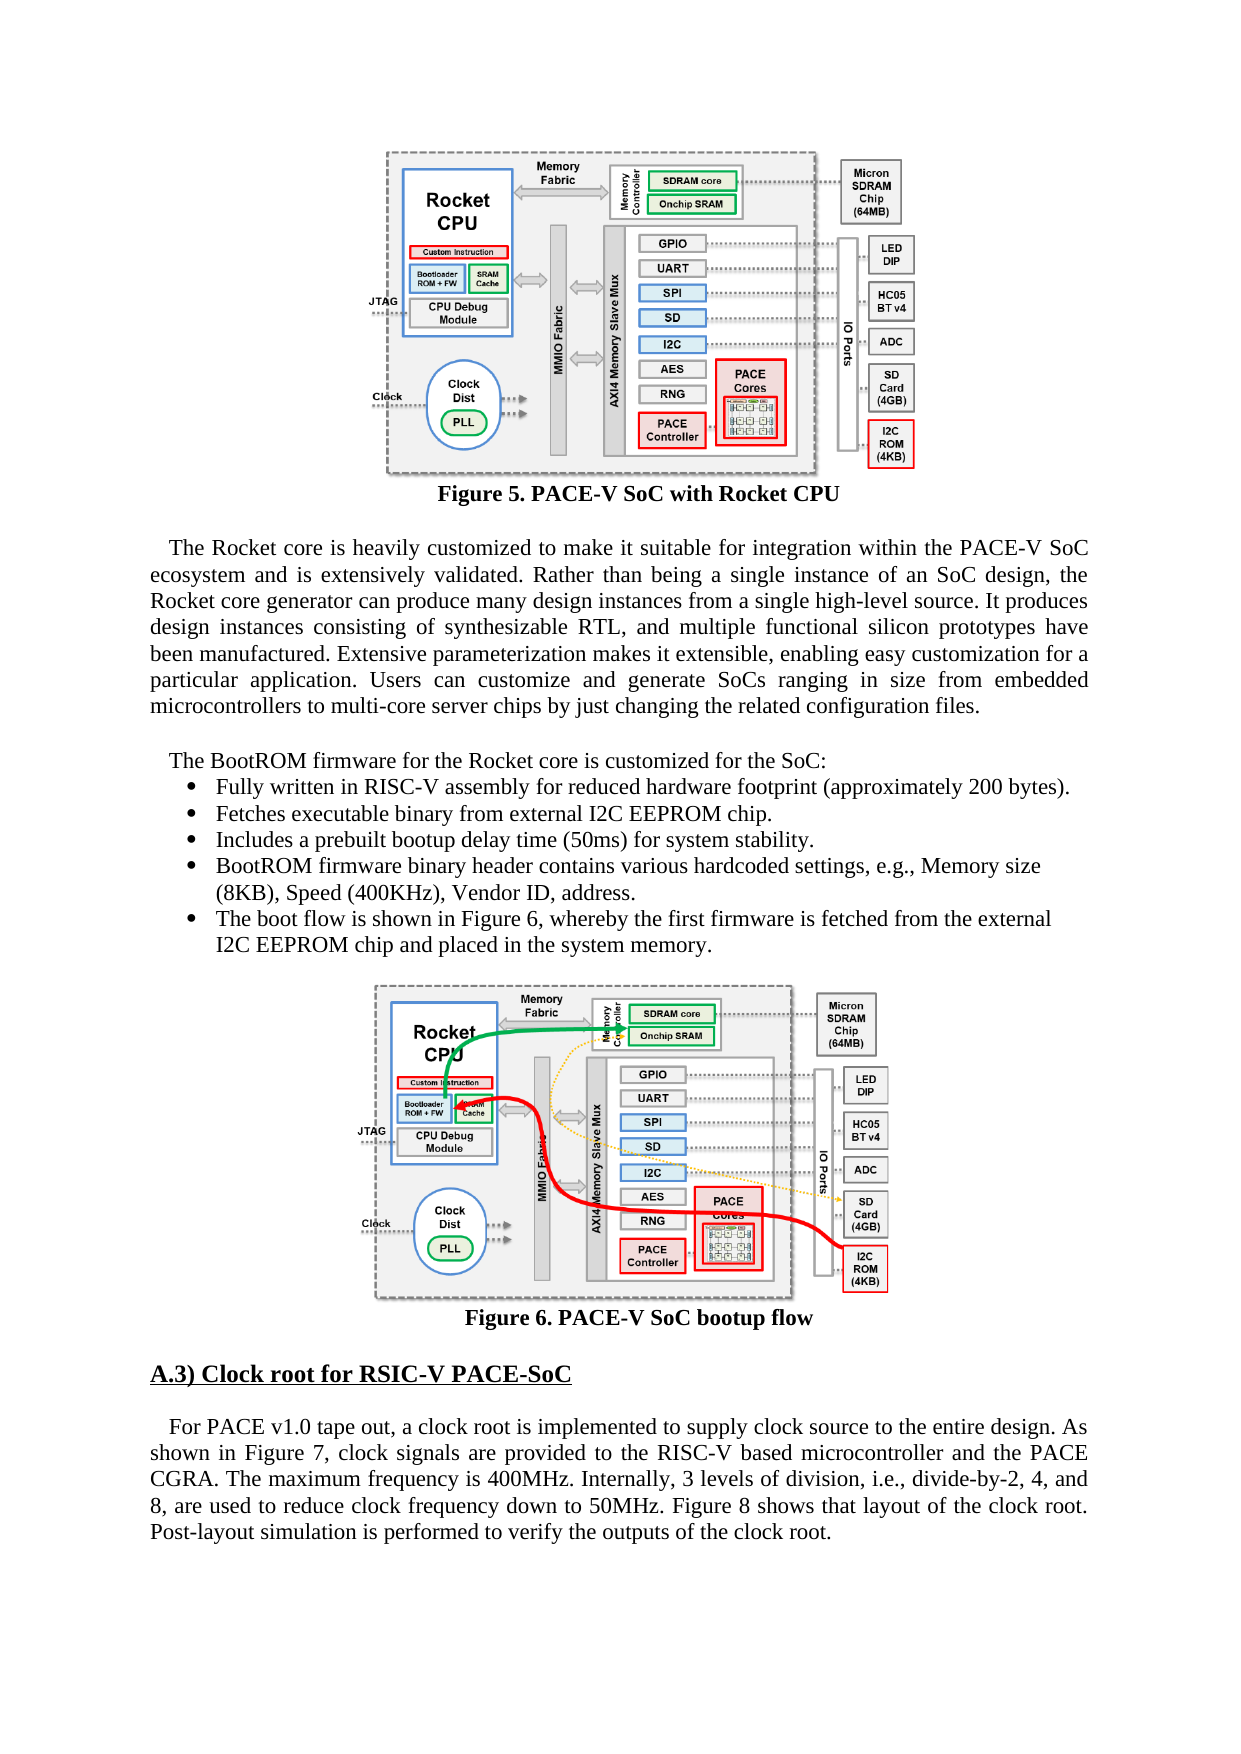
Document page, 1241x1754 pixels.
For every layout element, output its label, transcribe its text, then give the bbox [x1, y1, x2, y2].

list The Rocket core is heavily customized to make it suitable for integration within the PACE-V SoC ecosystem and is extensively validated. Rather than being a single instance of an SoC design, the Rocket core generator can produce many design instances from a single high-level source. It produces design instances consisting of synthesizable RTL, and multiple functional silicon prototypes have been manufactured. Extensive parameterization makes it extensible, enabling easy customization for a particular application. Users can customize and generate SoCs ranging in size from embedded microcontrollers to multi-core server chips by just changing the related configuration files. [150, 534, 1090, 719]
list For PACE v1.0 tape out, a clock root is implemented to supply clock source to the entire design. As shown in Figure 7, clock signals are provided to the RISC-V based microcontroller and the PACE CGRA. The maximum frequency is 400MHz. Internally, 3 levels of division, i.e., divide-by-2, 4, and 8, are used to reduce clock frequency down to 50MHz. Figure 8 shows that layout of the clock root. Post-layout simulation is performed to verify the outputs of the clock root. [150, 1413, 1090, 1544]
list Figure 5. PACE-V SoC with Rocket CPU [187, 480, 1090, 506]
list BootROM firmware binary header contains various hardcoded settings, e.g., Memory size (8KB), Speed (400KHz), Vendor ID, address. [187, 852, 1090, 905]
list Includes a prebuilt bootup delay time (50ms) for system stability. [187, 826, 1090, 852]
list The BootROM firmware for the Rocket core is customized for the SoC: [150, 747, 1090, 773]
picture [351, 984, 889, 1304]
picture [362, 150, 915, 480]
list The boot flow is shown in Figure 6, whereby the first firmware is fetched from the external I2C EEPROM chip and placed in the system memory. [187, 905, 1090, 958]
text A.3) Clock root for RSIC-V PACE-SoC [150, 1359, 1090, 1388]
list Figure 6. PACE-V SoC bootup flow [187, 1304, 1090, 1330]
list Fetches executable binary from external I2C EEPROM chip. [187, 799, 1090, 826]
list Fully written in RISC-V assembly for reduced hardware footprint (approximately 200 bytes). [187, 773, 1090, 799]
